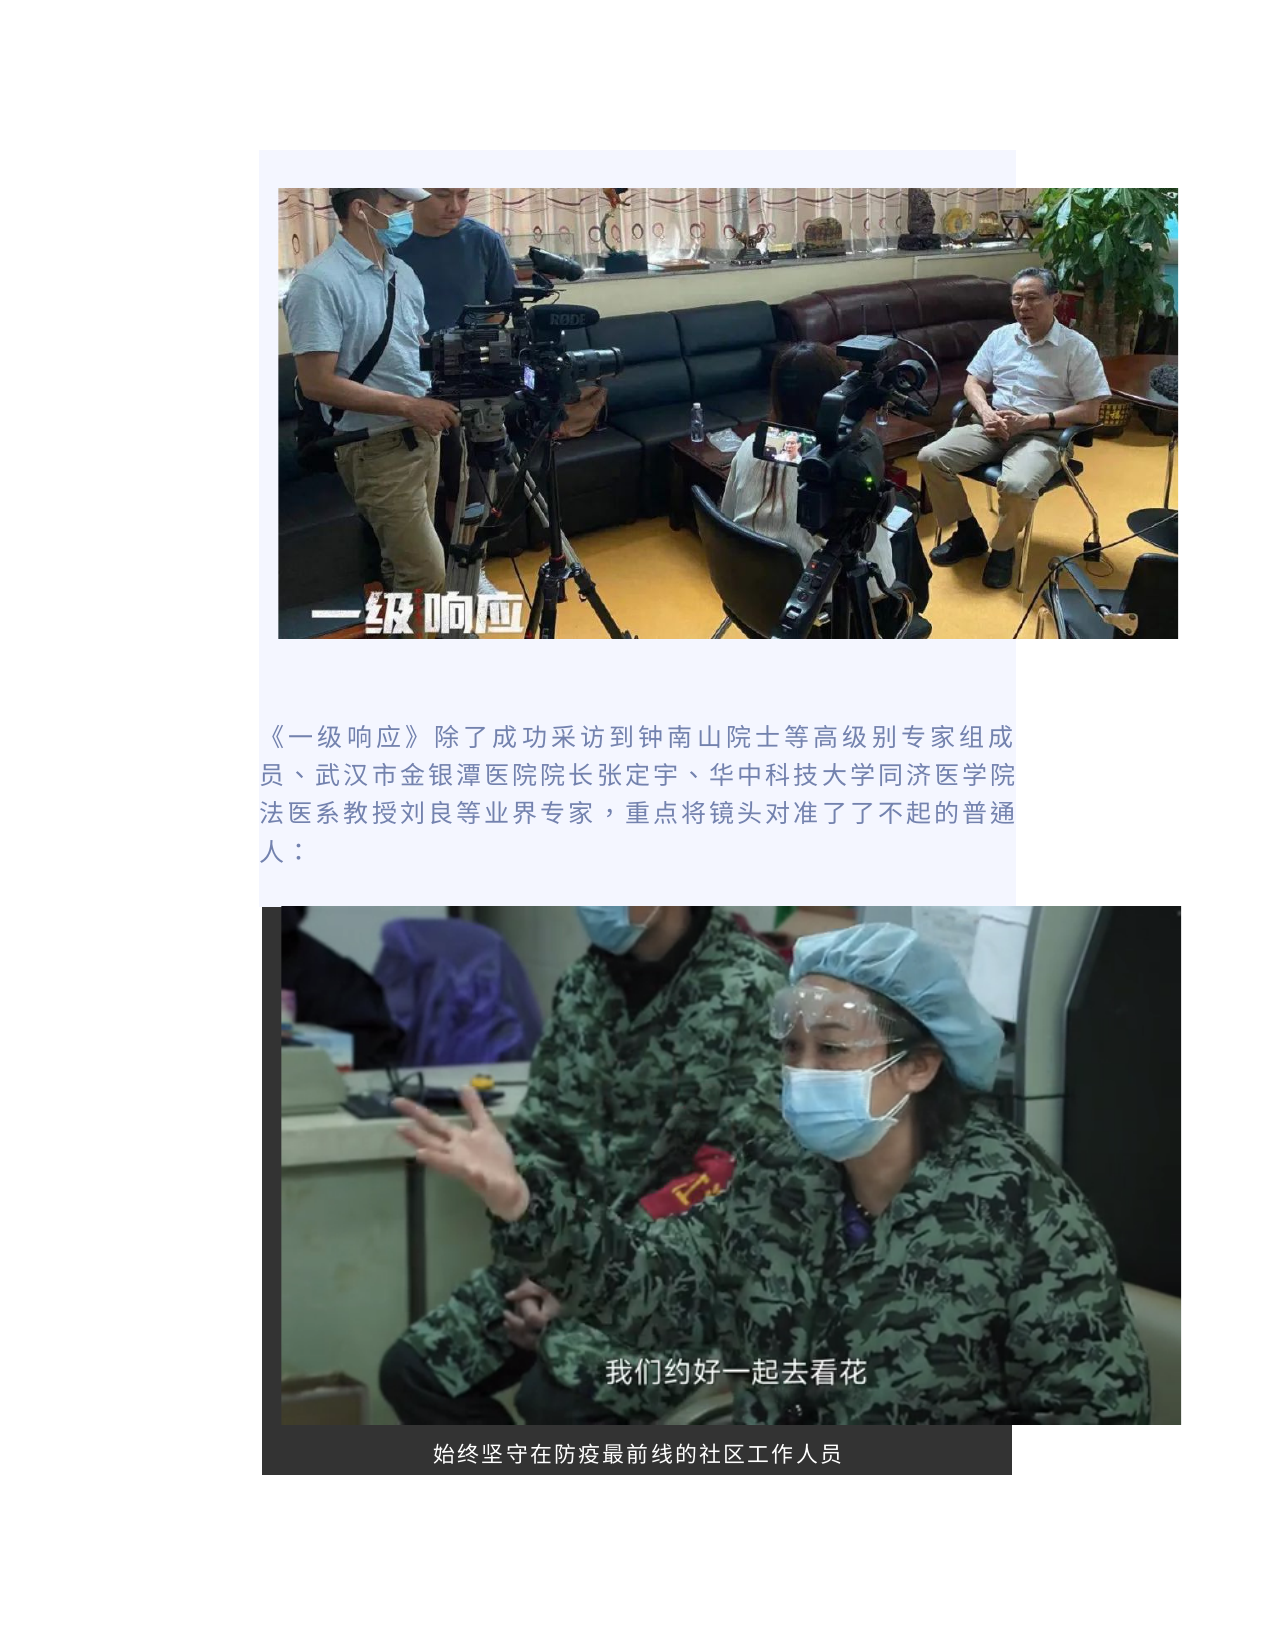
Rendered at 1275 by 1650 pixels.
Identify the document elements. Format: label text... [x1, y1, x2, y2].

text 《一级响应》除了成功采访到钟南山院士等高级别专家组成员、武汉市金银潭医院院长张定宇、华中科技大学同济医学院法医系教授刘良等业界专家，重点将镜头对准了了不起的普通人： [259, 715, 1016, 868]
picture [281, 906, 1182, 1425]
picture [278, 188, 1179, 639]
text 始终坚守在防疫最前线的社区工作人员 [262, 1424, 1012, 1475]
